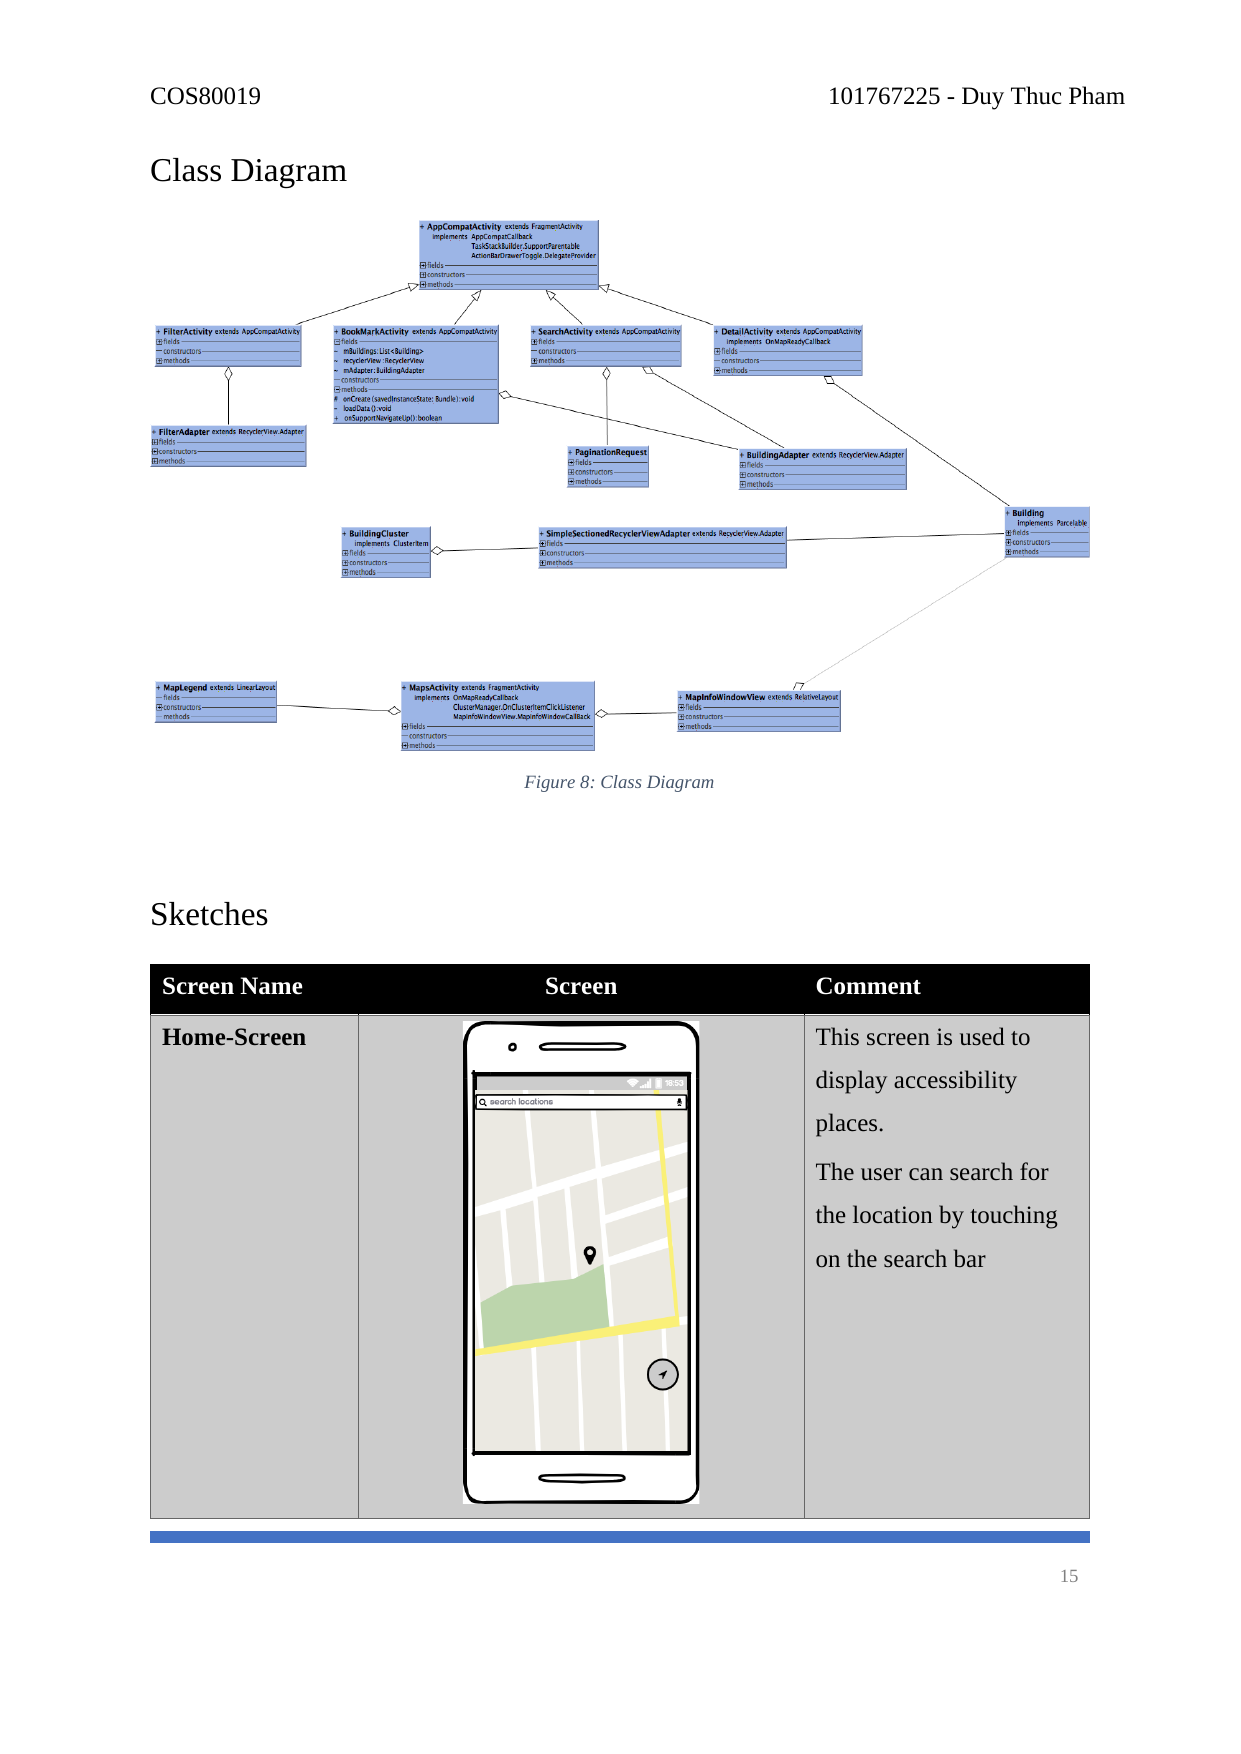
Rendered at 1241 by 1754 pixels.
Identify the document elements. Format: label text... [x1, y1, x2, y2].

picture [462, 1021, 700, 1504]
table_header Comment [805, 965, 1089, 1014]
table_header Screen [359, 965, 804, 1014]
subtitle Class Diagram [150, 150, 1090, 188]
table_cell Home-Screen [151, 1016, 358, 1518]
table_cell This screen is used to display accessibility places. The user can search for the location by touching on the search bar [805, 1016, 1089, 1518]
subtitle Sketches [150, 894, 1090, 932]
picture [150, 220, 1090, 751]
table_header Screen Name [151, 965, 358, 1014]
table_cell [359, 1016, 804, 1518]
